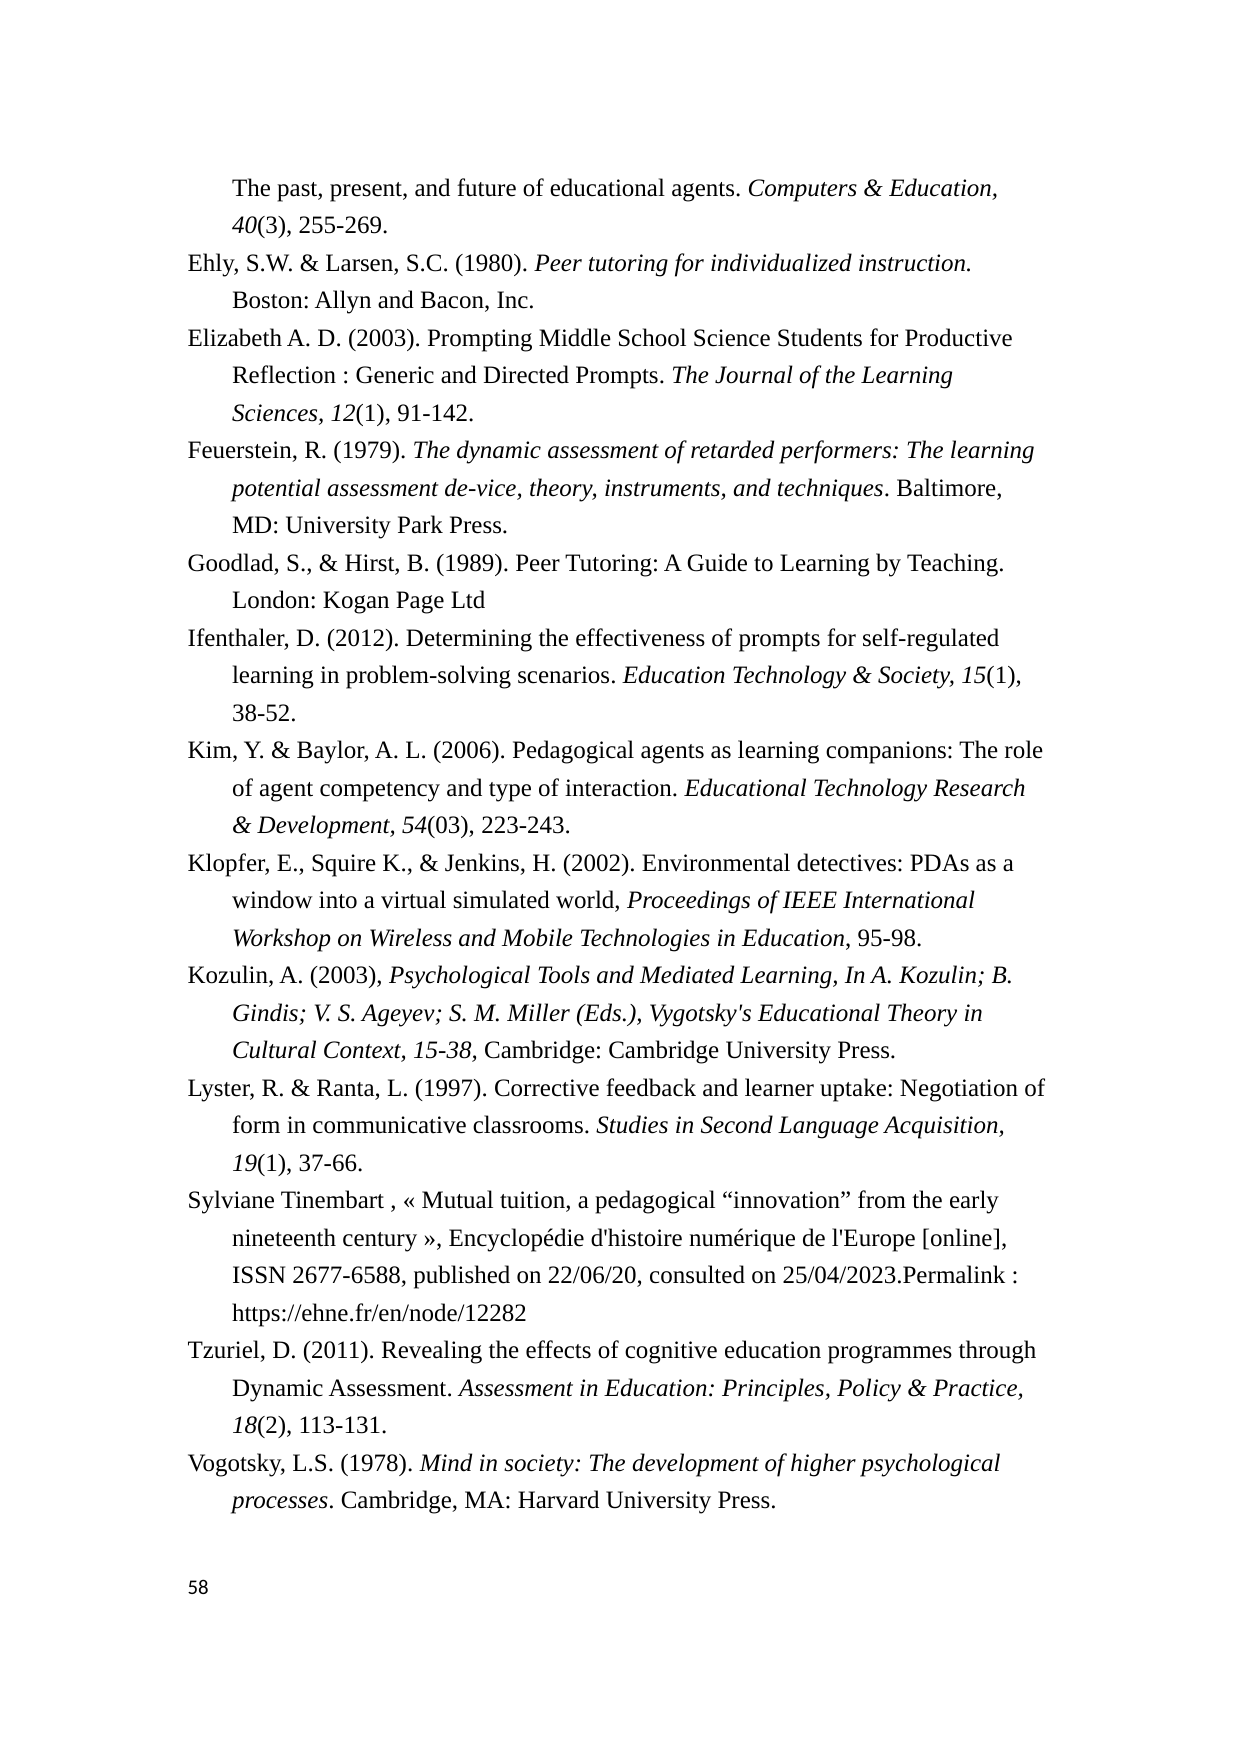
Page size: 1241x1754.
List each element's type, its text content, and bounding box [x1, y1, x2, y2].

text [187, 168, 1053, 243]
text Kim, Y. & Baylor, A. L. (2006). Pedagogical agents as learning companions: The role of agent competency and type of interaction. Educational Technology Research & Development, 54(03), 223-243. [187, 731, 1053, 843]
text Feuerstein, R. (1979). The dynamic assessment of retarded performers: The learning potential assessment de-vice, theory, instruments, and techniques. Baltimore, MD: University Park Press. [187, 431, 1053, 543]
text Ifenthaler, D. (2012). Determining the effectiveness of prompts for self-regulated learning in problem-solving scenarios. Education Technology & Society, 15(1), 38-52. [187, 618, 1053, 731]
text Goodlad, S., & Hirst, B. (1989). Peer Tutoring: A Guide to Learning by Teaching. London: Kogan Page Ltd [187, 543, 1053, 618]
text Vogotsky, L.S. (1978). Mind in society: The development of higher psychological processes. Cambridge, MA: Harvard University Press. [187, 1443, 1053, 1518]
text Klopfer, E., Squire K., & Jenkins, H. (2002). Environmental detectives: PDAs as a window into a virtual simulated world, Proceedings of IEEE International Workshop on Wireless and Mobile Technologies in Education, 95-98. [187, 843, 1053, 956]
text Lyster, R. & Ranta, L. (1997). Corrective feedback and learner uptake: Negotiation of form in communicative classrooms. Studies in Second Language Acquisition, 19(1), 37-66. [187, 1068, 1053, 1181]
text Ehly, S.W. & Larsen, S.C. (1980). Peer tutoring for individualized instruction. Boston: Allyn and Bacon, Inc. [187, 243, 1053, 318]
text Kozulin, A. (2003), Psychological Tools and Mediated Learning, In A. Kozulin; B. Gindis; V. S. Ageyev; S. M. Miller (Eds.), Vygotsky's Educational Theory in Cultural Context, 15-38, Cambridge: Cambridge University Press. [187, 956, 1053, 1068]
text Elizabeth A. D. (2003). Prompting Middle School Science Students for Productive Reflection : Generic and Directed Prompts. The Journal of the Learning Sciences, 12(1), 91-142. [187, 318, 1053, 431]
text Tzuriel, D. (2011). Revealing the effects of cognitive education programmes through Dynamic Assessment. Assessment in Education: Principles, Policy & Practice, 18(2), 113-131. [187, 1331, 1053, 1443]
text Sylviane Tinembart , « Mutual tuition, a pedagogical “innovation” from the early nineteenth century », Encyclopédie d'histoire numérique de l'Europe [online], ISSN 2677-6588, published on 22/06/20, consulted on 25/04/2023.Permalink : https://ehne.fr/en/node/12282 [187, 1181, 1053, 1331]
